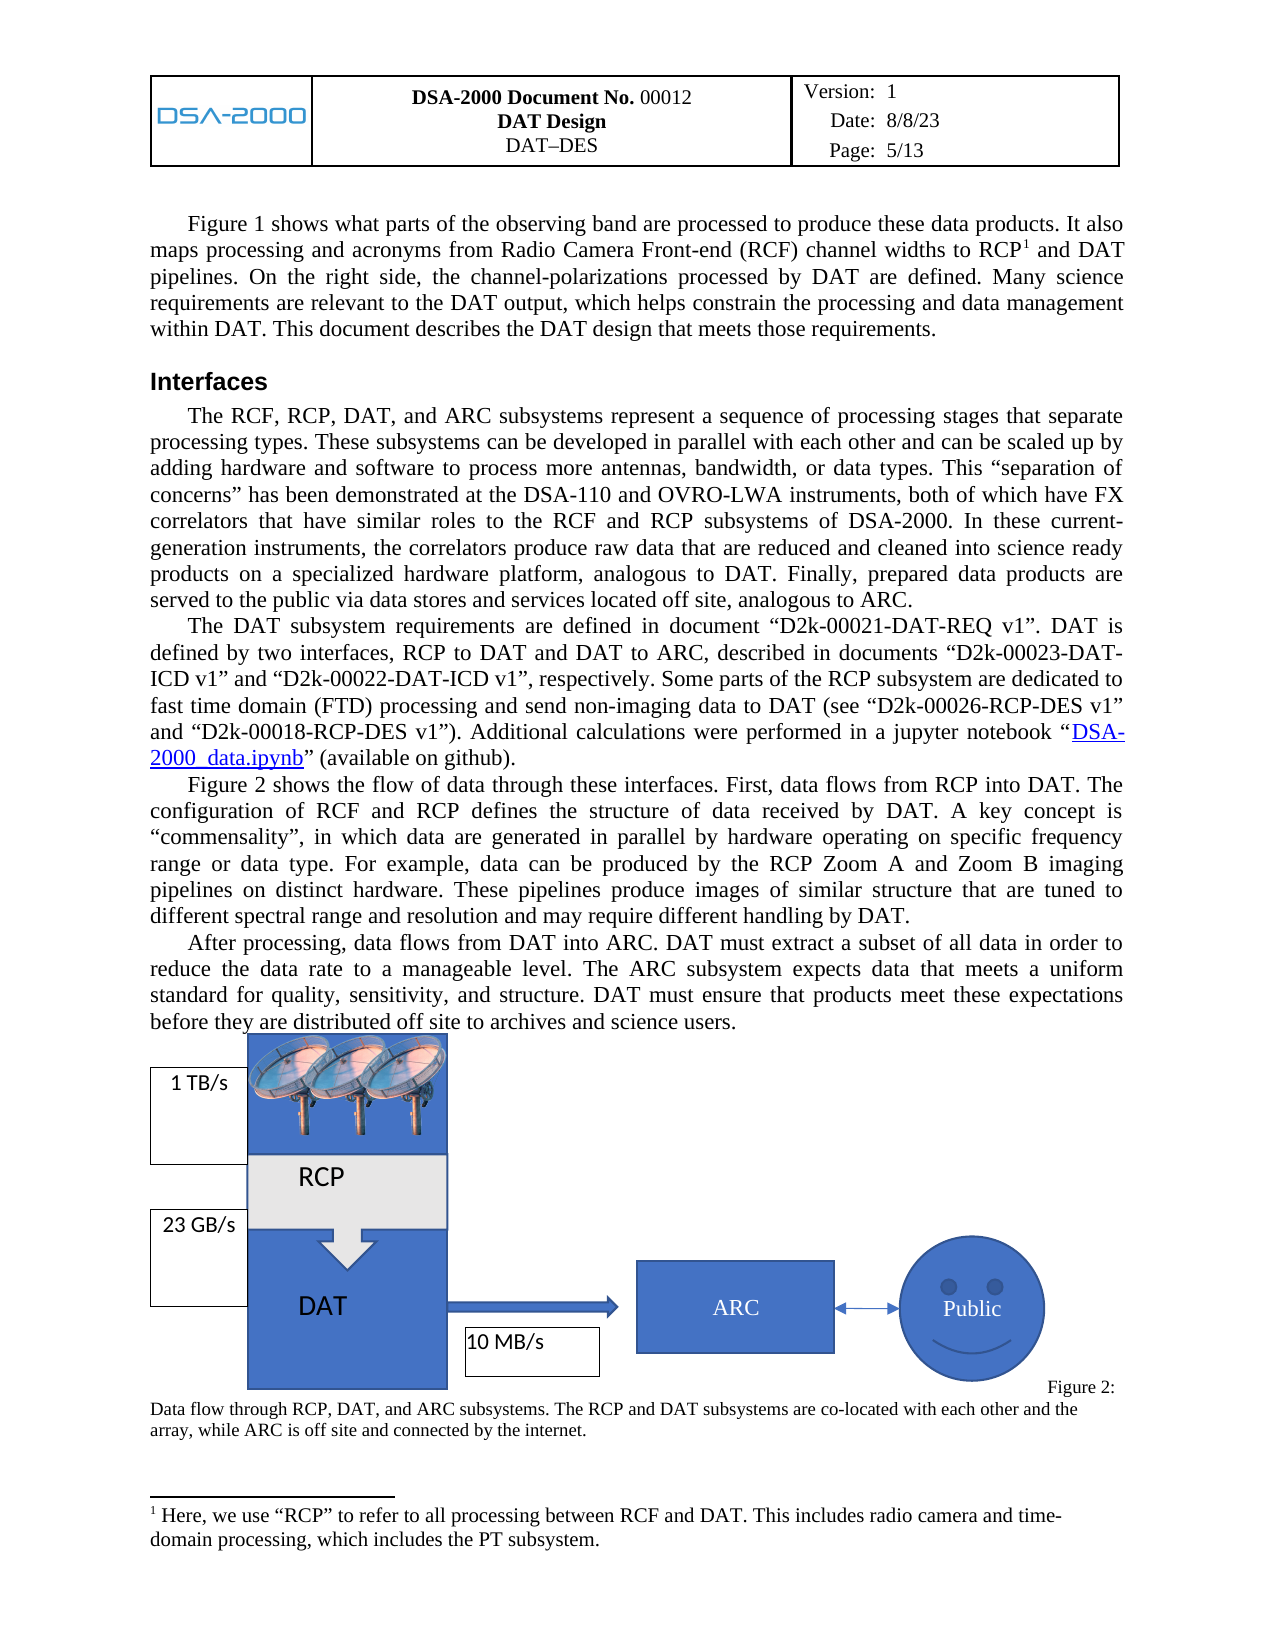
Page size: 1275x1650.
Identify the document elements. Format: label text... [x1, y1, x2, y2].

text After processing, data flows from DAT into ARC. DAT must extract a subset of all data in order to reduce the data rate to a manageable level. The ARC subsystem expects data that meets a uniform standard for quality, sensitivity, and structure. DAT must ensure that products meet these expectations before they are distributed off site to archives and science users. [150, 929, 1125, 1034]
picture [154, 105, 309, 127]
text Figure 2 shows the flow of data through these interfaces. First, data flows from RCP into DAT. The configuration of RCF and RCP defines the structure of data received by DAT. A key concept is “commensality”, in which data are generated in parallel by hardware operating on specific frequency range or data type. For example, data can be produced by the RCP Zoom A and Zoom B imaging pipelines on distinct hardware. These pipelines produce images of similar structure that are tuned to different spectral range and resolution and may require different handling by DAT. [150, 771, 1125, 929]
text Figure 1 shows what parts of the observing band are processed to produce these data products. It also maps processing and acronyms from Radio Camera Front-end (RCF) channel widths to RCP and DAT pipelines. On the right side, the channel-polarizations processed by DAT are defined. Many science requirements are relevant to the DAT output, which helps constrain the processing and data management within DAT. This document describes the DAT design that meets those requirements. [150, 210, 1125, 342]
text The DAT subsystem requirements are defined in document “D2k-00021-DAT-REQ v1”. DAT is defined by two interfaces, RCP to DAT and DAT to ARC, described in documents “D2k-00023-DAT-ICD v1” and “D2k-00022-DAT-ICD v1”, respectively. Some parts of the RCP subsystem are dedicated to fast time domain (FTD) processing and send non-imaging data to DAT (see “D2k-00026-RCP-DES v1” and “D2k-00018-RCP-DES v1”). Additional calculations were performed in a jupyter notebook “DSA-2000_data.ipynb” (available on github). [150, 613, 1125, 771]
text Figure 2: Data flow through RCP, DAT, and ARC subsystems. The RCP and DAT subsystems are co-located with each other and the array, while ARC is off site and connected by the internet. [150, 1034, 1125, 1441]
text The RCF, RCP, DAT, and ARC subsystems represent a sequence of processing stages that separate processing types. These subsystems can be developed in parallel with each other and can be scaled up by adding hardware and software to process more antennas, bandwidth, or data types. This “separation of concerns” has been demonstrated at the DSA-110 and OVRO-LWA instruments, both of which have FX correlators that have similar roles to the RCF and RCP subsystems of DSA-2000. In these current-generation instruments, the correlators produce raw data that are reduced and cleaned into science ready products on a specialized hardware platform, analogous to DAT. Finally, prepared data products are served to the public via data stores and services located off site, analogous to ARC. [150, 402, 1125, 613]
subtitle Interfaces [150, 367, 1125, 396]
